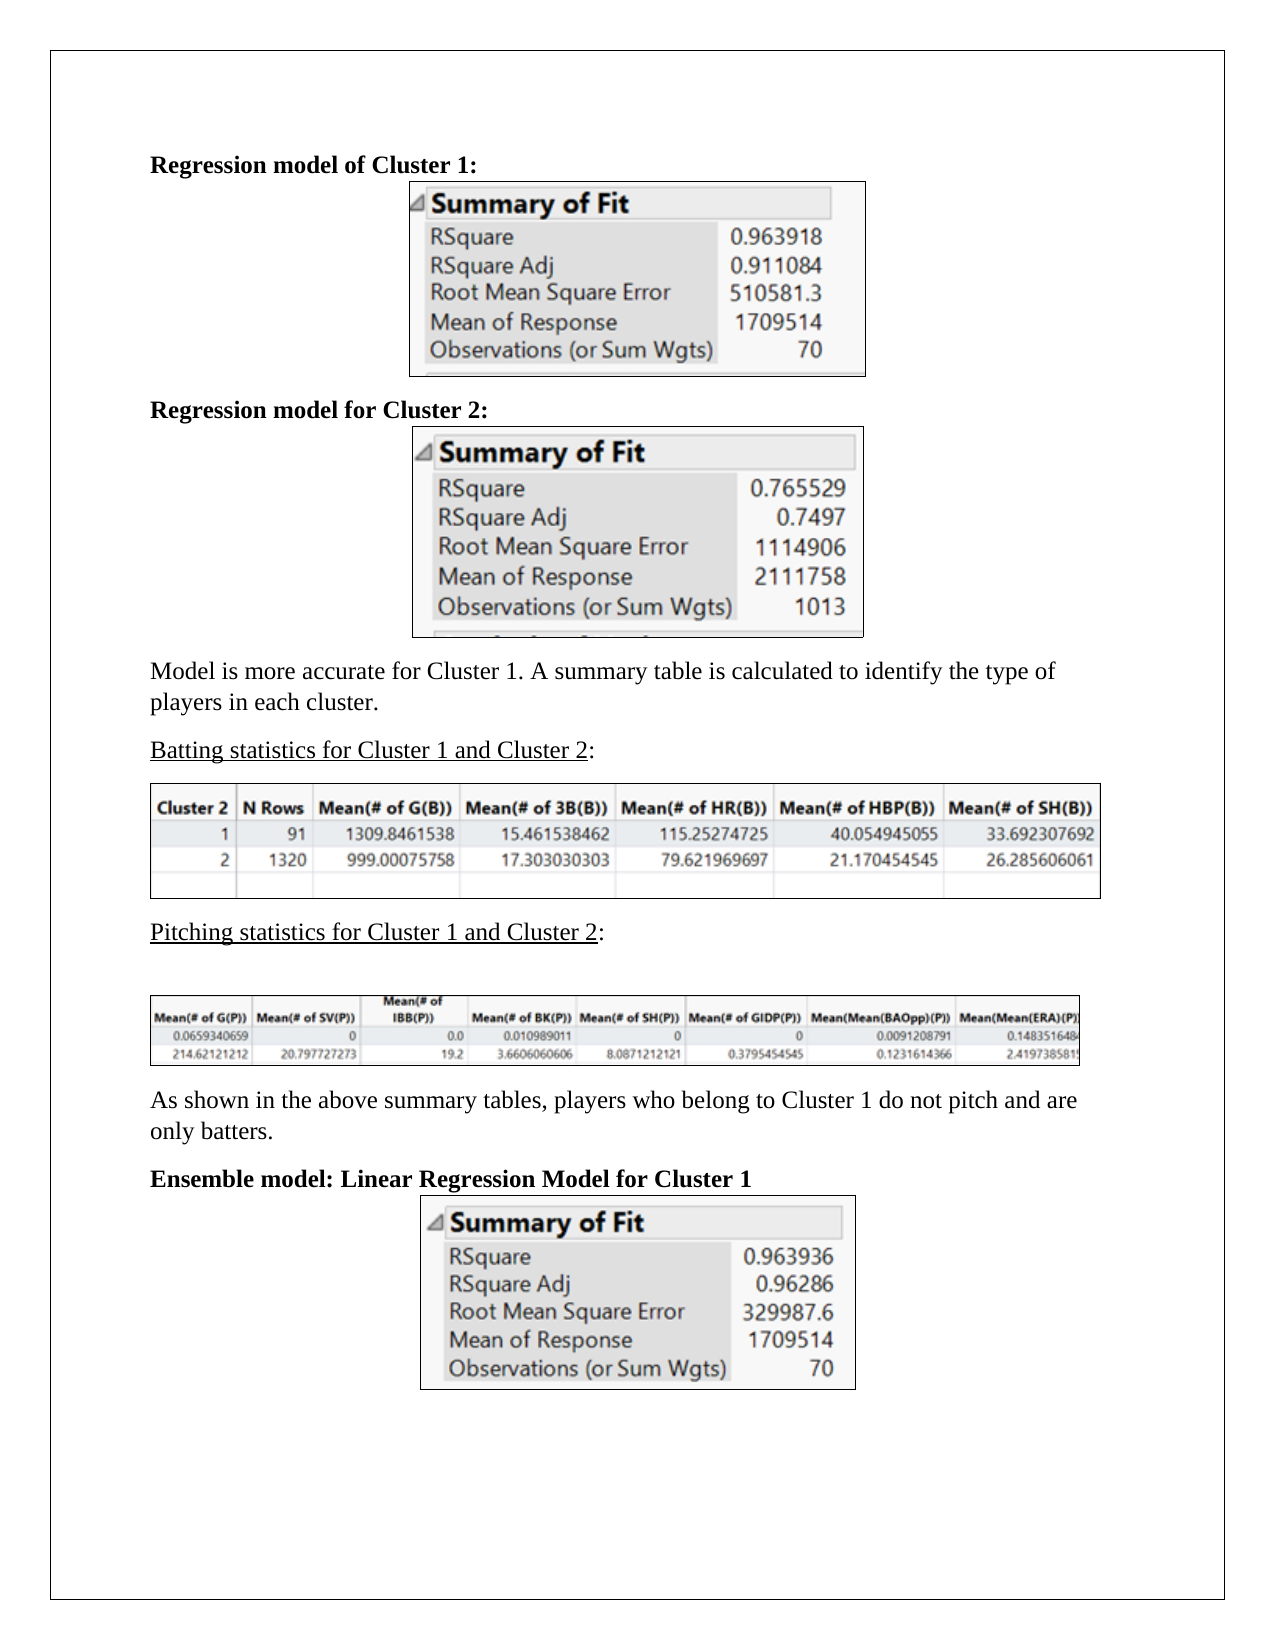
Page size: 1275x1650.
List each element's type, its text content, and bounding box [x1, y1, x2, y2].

picture [151, 996, 1079, 1065]
picture [413, 427, 863, 637]
text Batting statistics for Cluster 1 and Cluster 2: [150, 735, 1125, 763]
text Model is more accurate for Cluster 1. A summary table is calculated to identify the type of players in each cluster. [150, 656, 1125, 716]
picture [421, 1196, 855, 1389]
subtitle Regression model for Cluster 2: [150, 395, 1125, 424]
picture [151, 784, 1100, 898]
picture [410, 182, 865, 376]
subtitle Regression model of Cluster 1: [150, 150, 1125, 179]
text As shown in the above summary tables, players who belong to Cluster 1 do not pitch and are only batters. [150, 1085, 1125, 1145]
text Pitching statistics for Cluster 1 and Cluster 2: [150, 917, 1125, 946]
subtitle Ensemble model: Linear Regression Model for Cluster 1 [150, 1164, 1125, 1192]
